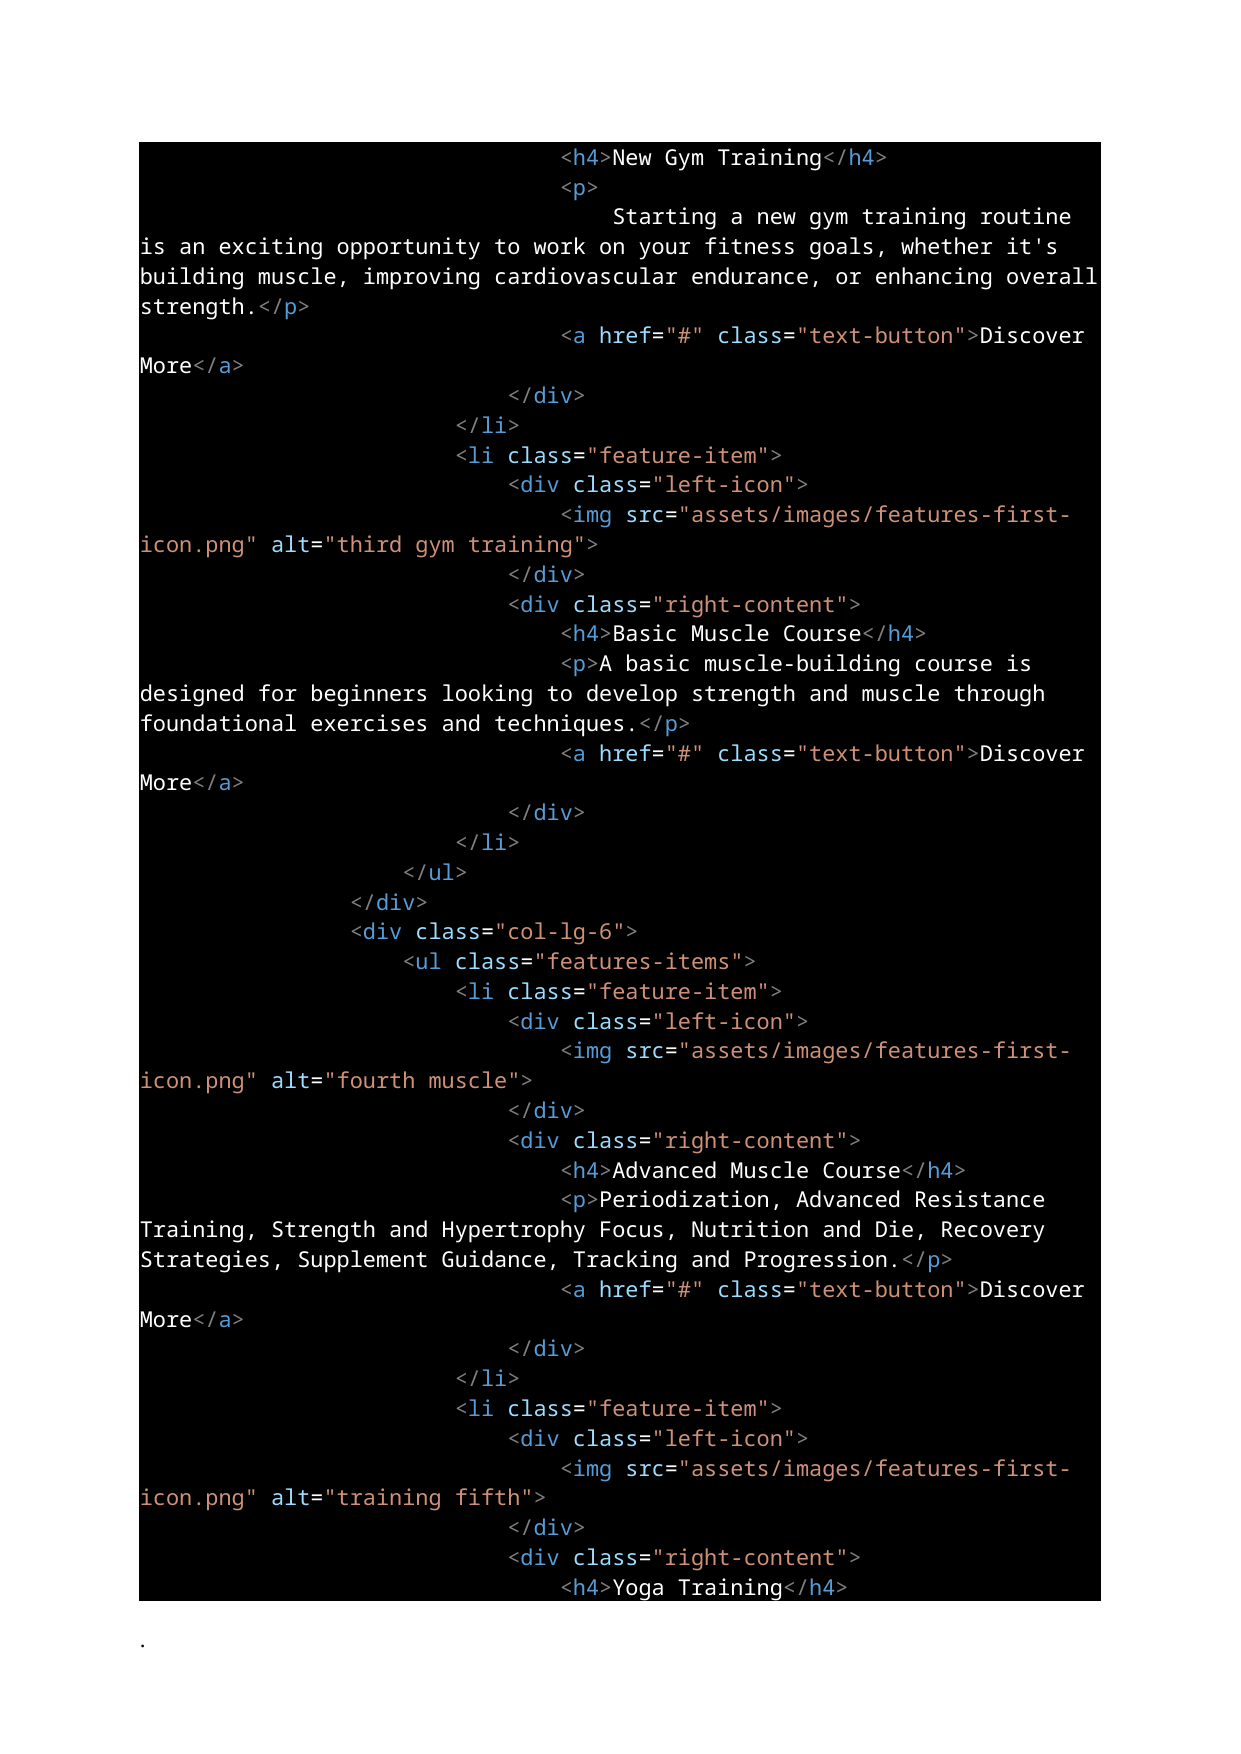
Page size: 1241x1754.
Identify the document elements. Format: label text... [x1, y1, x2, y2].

text <p>A basic muscle-building course is designed for beginners looking to develop strength and muscle through foundational exercises and techniques.</p> [139, 648, 1101, 737]
text <img src="assets/images/features-first-icon.png" alt="third gym training"> [139, 499, 1101, 559]
text <div class="left-icon"> [139, 1423, 1101, 1452]
text <h4>New Gym Training</h4> [139, 142, 1101, 171]
text <a href="#" class="text-button">Discover More</a> [139, 737, 1101, 797]
text <h4>Advanced Muscle Course</h4> [139, 1154, 1101, 1184]
text <h4>Yoga Training</h4> [139, 1572, 1101, 1601]
text <ul class="features-items"> [139, 946, 1101, 976]
text <h4>Basic Muscle Course</h4> [139, 618, 1101, 648]
text <div class="right-content"> [139, 1125, 1101, 1154]
text </div> [139, 559, 1101, 588]
text <img src="assets/images/features-first-icon.png" alt="fourth muscle"> [139, 1035, 1101, 1095]
text </li> [139, 410, 1101, 439]
text <li class="feature-item"> [139, 1393, 1101, 1423]
text </li> [139, 1363, 1101, 1393]
text <div class="col-lg-6"> [139, 916, 1101, 946]
text Starting a new gym training routine is an exciting opportunity to work on your fitness goals, whether it's building muscle, improving cardiovascular endurance, or enhancing overall strength.</p> [139, 201, 1101, 320]
text <a href="#" class="text-button">Discover More</a> [139, 320, 1101, 380]
text </div> [139, 1333, 1101, 1363]
text </div> [139, 1512, 1101, 1542]
text </div> [139, 380, 1101, 410]
text </ul> [139, 857, 1101, 886]
text <p> [139, 171, 1101, 201]
text <div class="left-icon"> [139, 469, 1101, 499]
text <img src="assets/images/features-first-icon.png" alt="training fifth"> [139, 1452, 1101, 1512]
text <div class="right-content"> [139, 1542, 1101, 1572]
text <li class="feature-item"> [139, 976, 1101, 1006]
text <li class="feature-item"> [139, 439, 1101, 469]
text </div> [139, 886, 1101, 916]
text <div class="right-content"> [139, 588, 1101, 618]
text <div class="left-icon"> [139, 1006, 1101, 1035]
text </div> [139, 1095, 1101, 1125]
text <a href="#" class="text-button">Discover More</a> [139, 1274, 1101, 1333]
text <p>Periodization, Advanced Resistance Training, Strength and Hypertrophy Focus, Nutrition and Die, Recovery Strategies, Supplement Guidance, Tracking and Progression.</p> [139, 1184, 1101, 1274]
text </li> [139, 827, 1101, 857]
text </div> [139, 797, 1101, 827]
